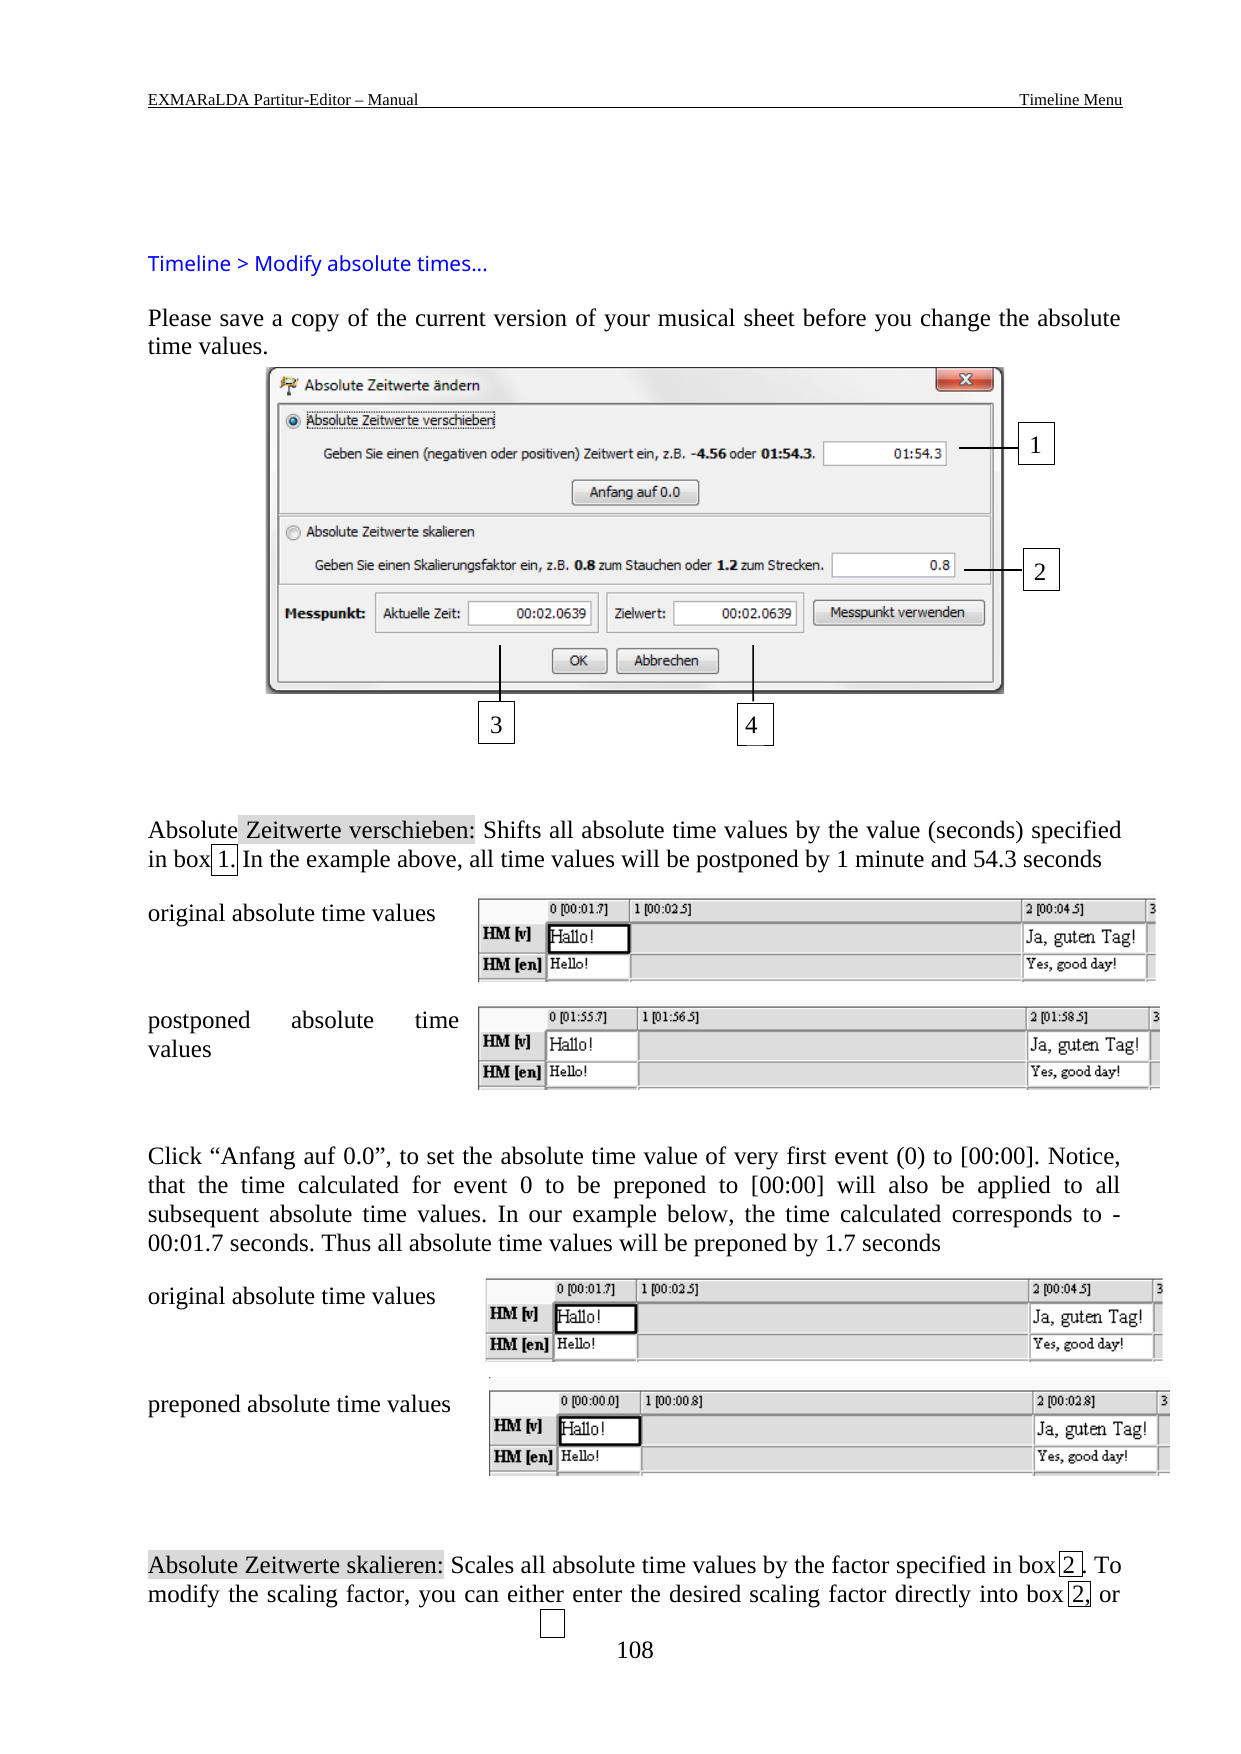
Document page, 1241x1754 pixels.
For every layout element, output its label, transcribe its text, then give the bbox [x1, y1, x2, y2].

text Absolute Zeitwerte verschieben: Shifts all absolute time values by the value (seconds) specified in box 1. In the example above, all time values will be postponed by 1 minute and 54.3 seconds [148, 815, 1122, 873]
picture [489, 1377, 1170, 1476]
text postponed absolute time values [148, 1005, 1122, 1063]
subtitle Timeline > Modify absolute times... [148, 249, 1122, 278]
picture [265, 367, 1005, 694]
picture [478, 1000, 1160, 1090]
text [148, 1550, 1122, 1608]
text original absolute time values [148, 1281, 1122, 1310]
text Please save a copy of the current version of your musical sheet before you change the absolute time values. [148, 303, 1122, 360]
text preponed absolute time values [148, 1389, 1122, 1418]
picture [485, 1274, 1163, 1362]
text Click “Anfang auf 0.0”, to set the absolute time value of very first event (0) to [00:00]. Notice, that the time calculated for event 0 to be preponed to [00:00] will also be applied to all subsequent absolute time values. In our example below, the time calculated corresponds to -00:01.7 seconds. Thus all absolute time values will be preponed by 1.7 seconds [148, 1141, 1122, 1256]
picture [478, 894, 1156, 982]
text original absolute time values [148, 898, 1122, 926]
